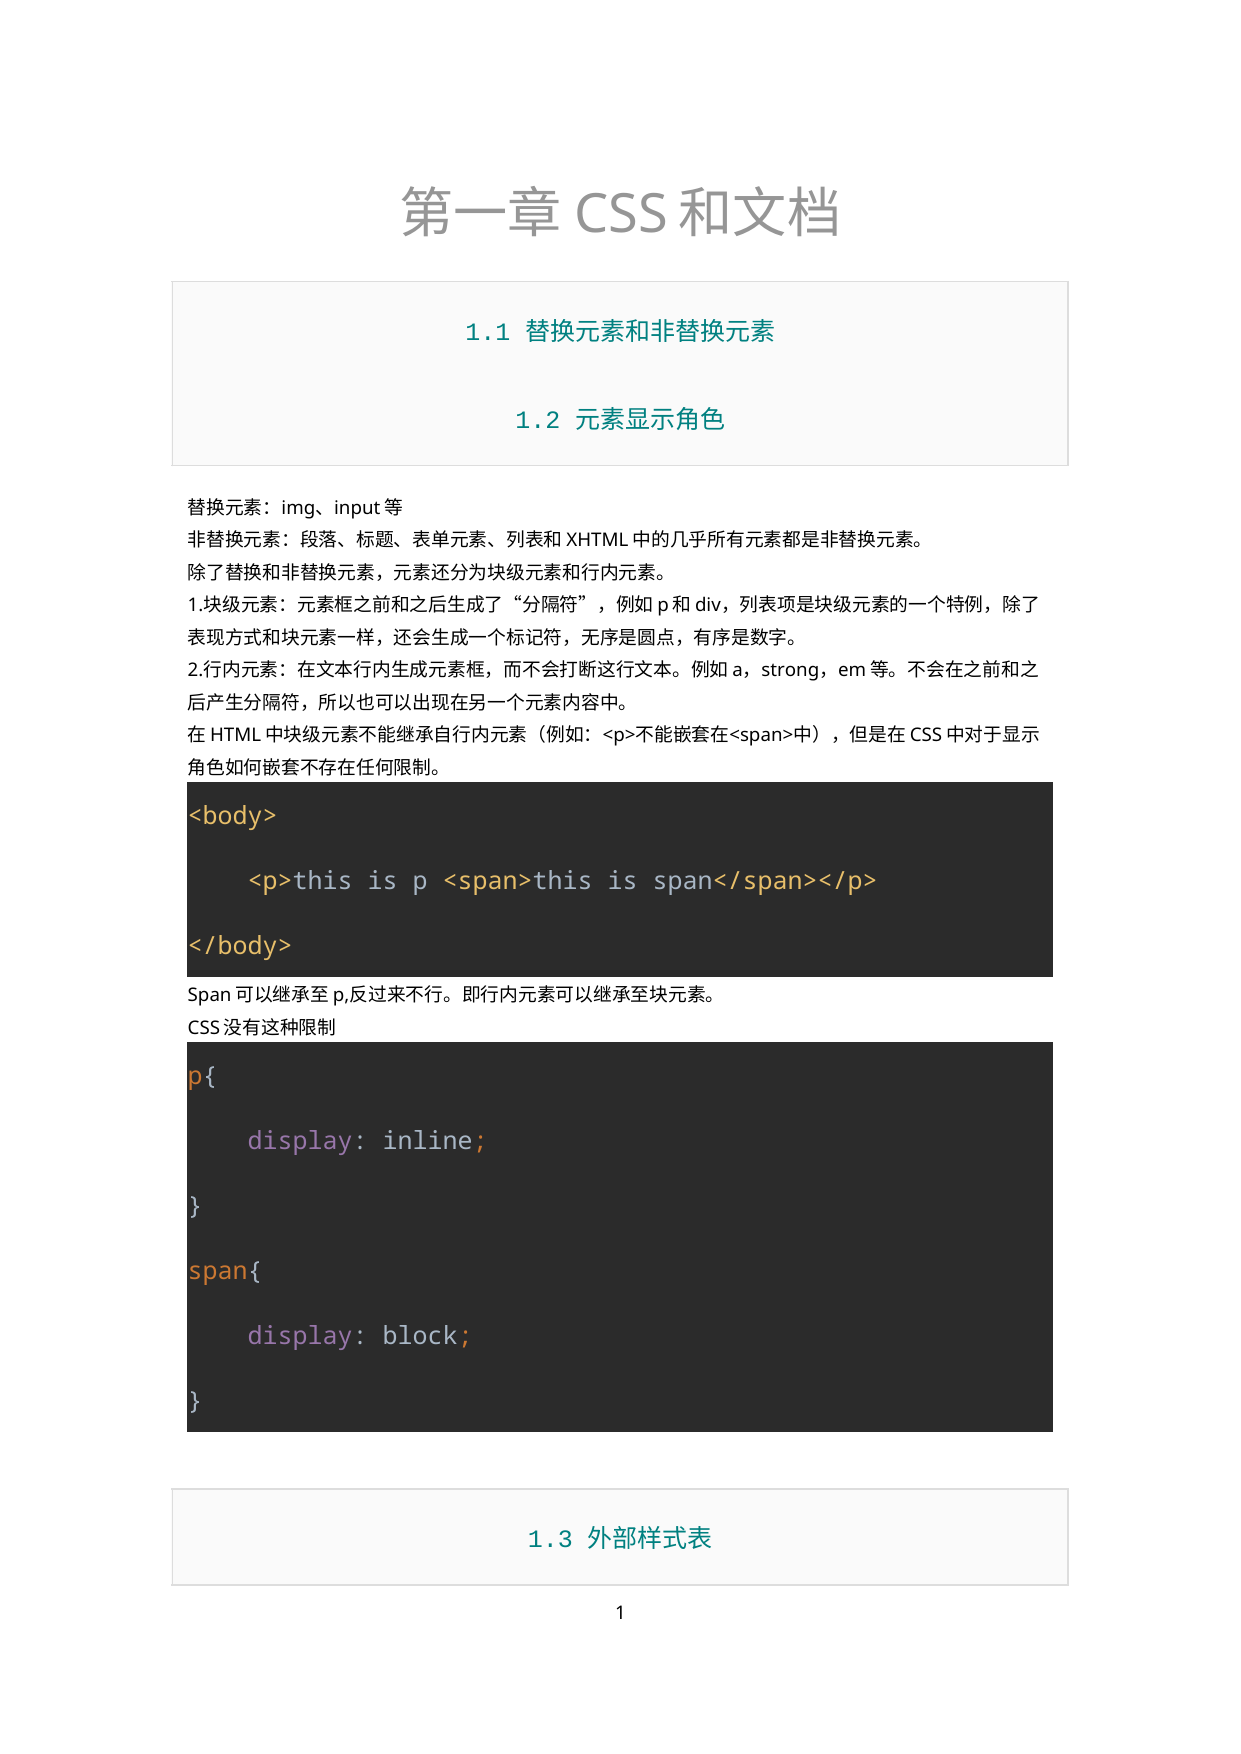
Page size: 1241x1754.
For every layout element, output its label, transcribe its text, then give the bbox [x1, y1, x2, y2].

text <body> <p>this is p <span>this is span</span></p> </body> [187, 782, 1053, 977]
text 在HTML中块级元素不能继承自行内元素（例如：<p>不能嵌套在<span>中），但是在CSS中对于显示角色如何嵌套不存在任何限制。 [187, 717, 1053, 782]
text Span可以继承至p,反过来不行。即行内元素可以继承至块元素。 [187, 977, 1053, 1010]
subtitle 1.2 元素显示角色 [173, 369, 1067, 465]
text 除了替换和非替换元素，元素还分为块级元素和行内元素。 [187, 555, 1053, 587]
text 2.行内元素：在文本行内生成元素框，而不会打断这行文本。例如a，strong，em等。不会在之前和之后产生分隔符，所以也可以出现在另一个元素内容中。 [187, 652, 1053, 717]
text 替换元素：img、input等 [187, 490, 1053, 522]
text p{ display: inline; } span{ display: block; } [187, 1042, 1053, 1432]
text 非替换元素：段落、标题、表单元素、列表和XHTML中的几乎所有元素都是非替换元素。 [187, 522, 1053, 555]
text CSS没有这种限制 [187, 1010, 1053, 1042]
subtitle 1.3 外部样式表 [173, 1490, 1067, 1584]
subtitle 1.1 替换元素和非替换元素 [173, 282, 1067, 362]
subtitle 第一章 CSS和文档 [187, 160, 1053, 257]
text 1.块级元素：元素框之前和之后生成了“分隔符”，例如p和div，列表项是块级元素的一个特例，除了表现方式和块元素一样，还会生成一个标记符，无序是圆点，有序是数字。 [187, 587, 1053, 652]
